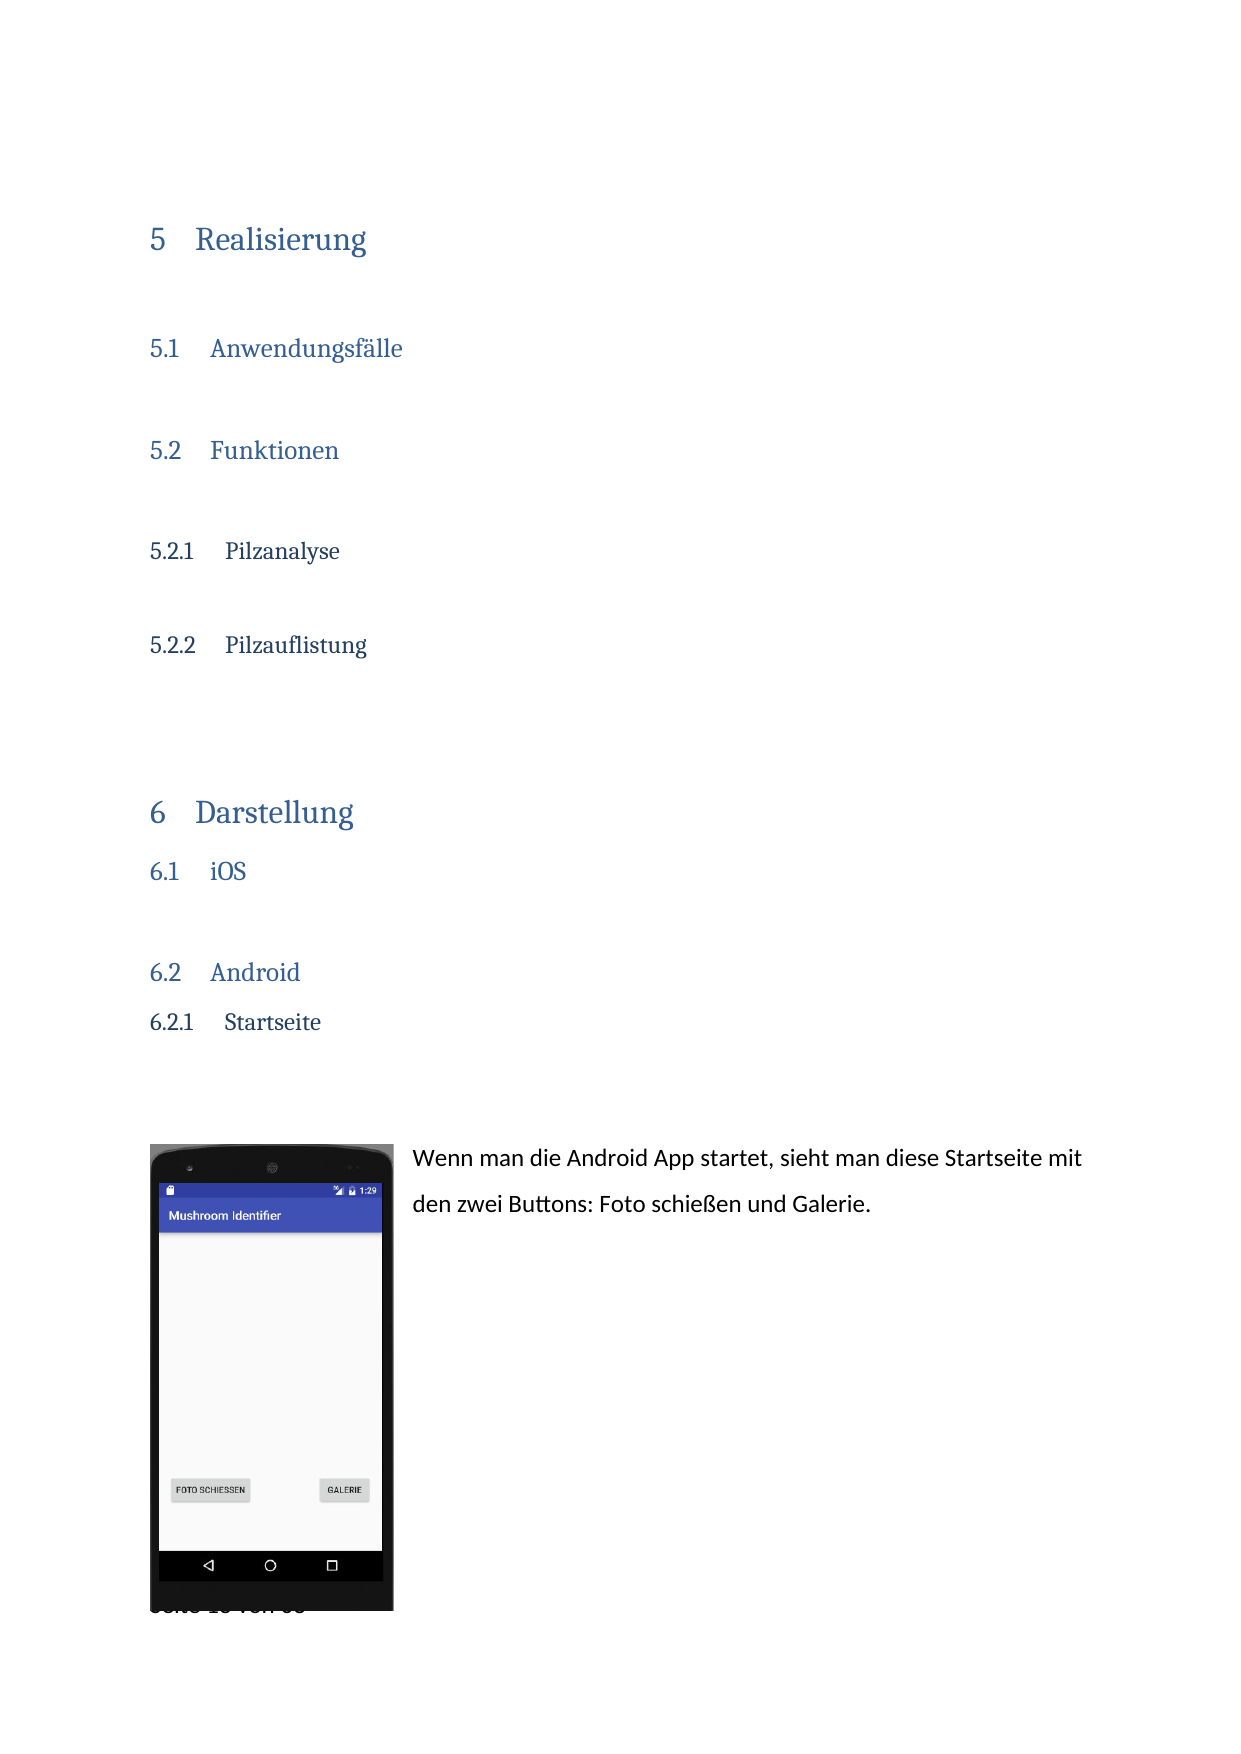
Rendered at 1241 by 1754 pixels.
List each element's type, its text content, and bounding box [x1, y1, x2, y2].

text Wenn man die Android App startet, sieht man diese Startseite mit den zwei Buttons: Foto schießen und Galerie. [150, 1143, 1090, 1219]
subtitle Pilzanalyse [150, 537, 1090, 565]
subtitle Android [150, 957, 1090, 988]
subtitle Funktionen [150, 435, 1090, 466]
subtitle iOS [150, 856, 1090, 887]
subtitle Startseite [150, 1008, 1090, 1037]
subtitle Pilzauflistung [150, 631, 1090, 660]
picture [150, 1144, 394, 1611]
subtitle Anwendungsfälle [150, 333, 1090, 364]
subtitle Darstellung [150, 794, 1090, 832]
subtitle Realisierung [150, 221, 1090, 259]
